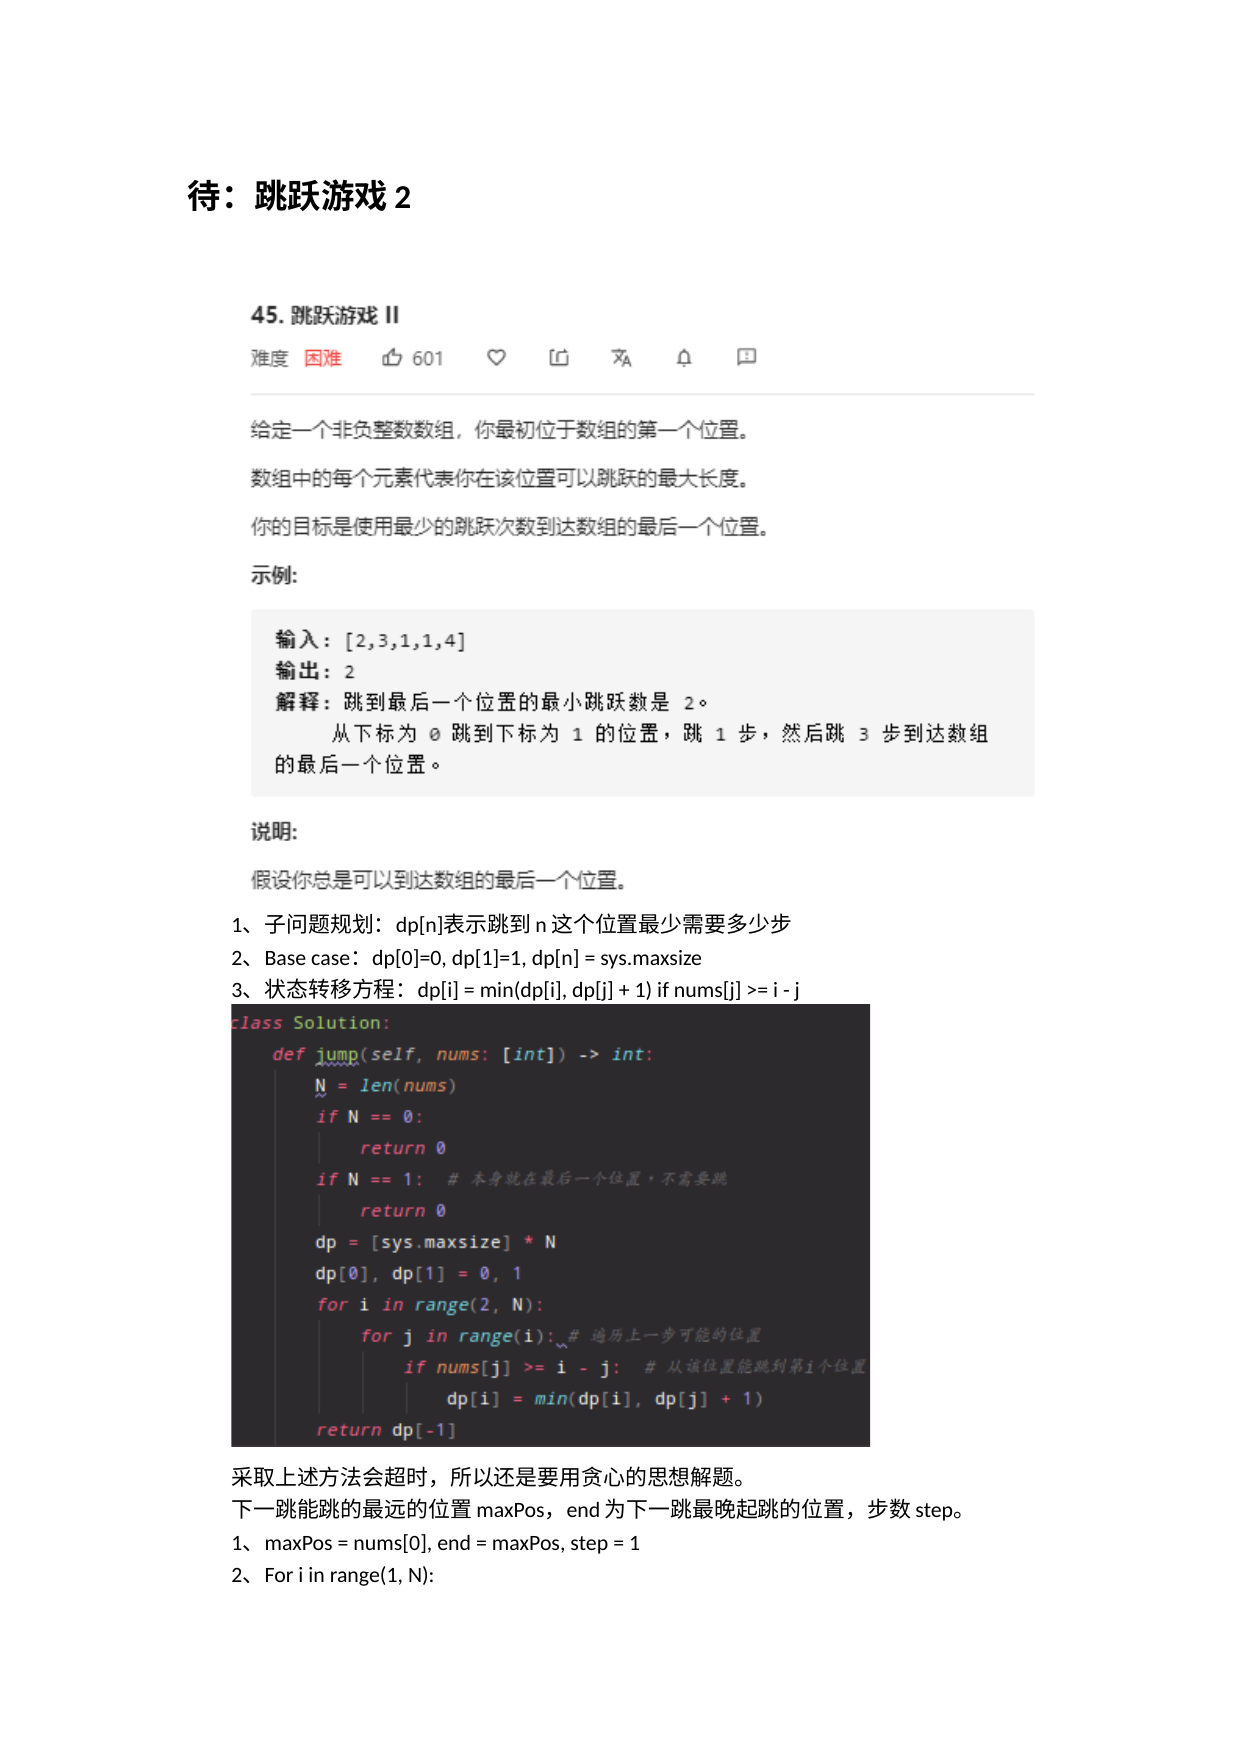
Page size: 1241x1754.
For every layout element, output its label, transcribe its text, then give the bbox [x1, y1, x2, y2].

picture [231, 289, 1041, 902]
list maxPos = nums[0], end = maxPos, step = 1 [187, 1524, 1053, 1557]
list 状态转移方程：dp[i] = min(dp[i], dp[j] + 1) if nums[j] >= i - j [187, 972, 1053, 1004]
list Base case：dp[0]=0, dp[1]=1, dp[n] = sys.maxsize [187, 939, 1053, 972]
list 下一跳能跳的最远的位置maxPos，end为下一跳最晚起跳的位置，步数step。 [187, 1492, 1053, 1524]
list 采取上述方法会超时，所以还是要用贪心的思想解题。 [187, 1459, 1053, 1492]
picture [231, 1004, 871, 1447]
subtitle 待：跳跃游戏2 [187, 162, 1053, 227]
list 子问题规划：dp[n]表示跳到n这个位置最少需要多少步 [187, 907, 1053, 939]
list For i in range(1, N): [187, 1557, 1053, 1589]
